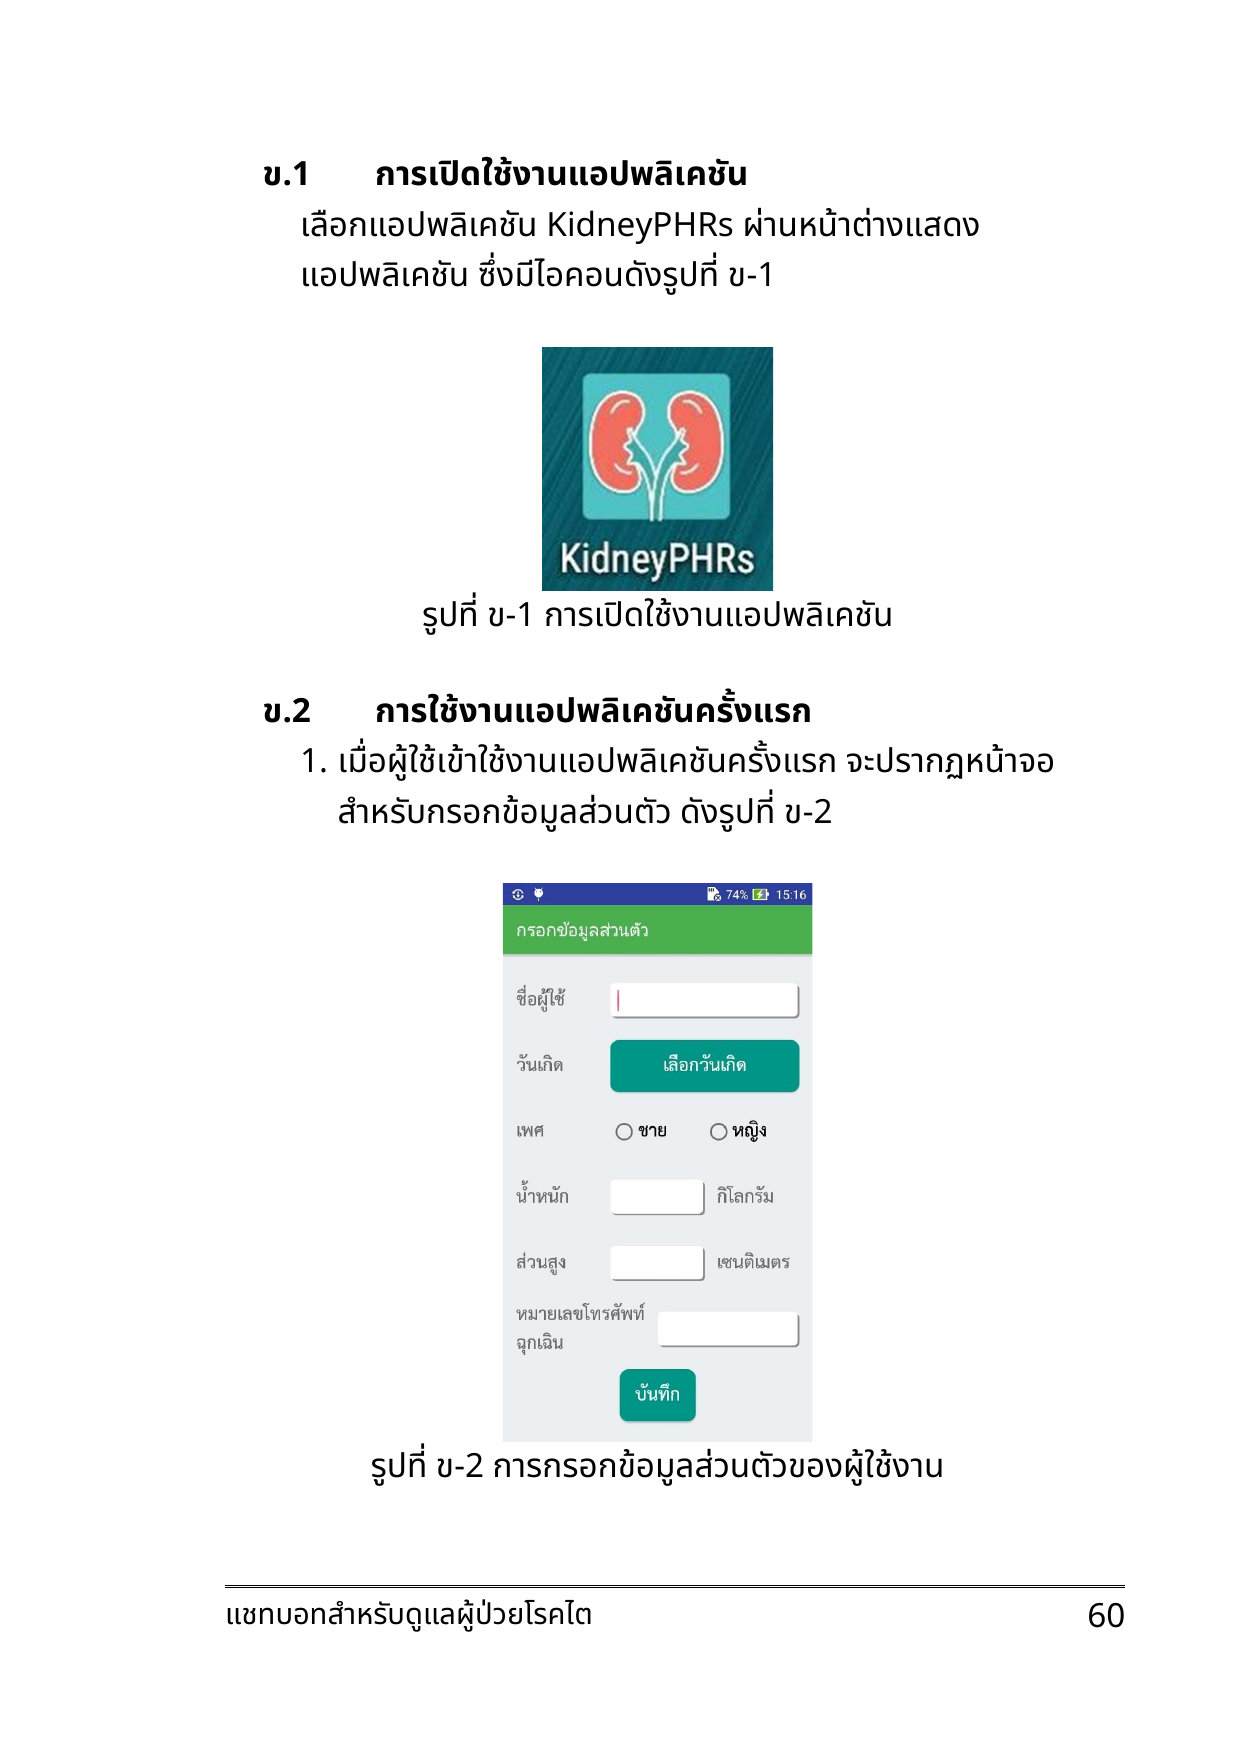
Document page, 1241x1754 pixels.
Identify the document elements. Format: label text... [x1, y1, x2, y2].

list การใช้งานแอปพลิเคชันครั้งแรก [262, 686, 1090, 737]
list การเปิดใช้งานแอปพลิเคชัน [262, 150, 1090, 201]
text รูปที่ ข-2 การกรอกข้อมูลส่วนตัวของผู้ใช้งาน [225, 1441, 1090, 1492]
picture [542, 347, 774, 591]
list เมื่อผู้ใช้เข้าใช้งานแอปพลิเคชันครั้งแรก จะปรากฏหน้าจอสำหรับกรอกข้อมูลส่วนตัว ดังรูปที่ ข-2 [300, 737, 1090, 838]
text รูปที่ ข-1 การเปิดใช้งานแอปพลิเคชัน [225, 590, 1090, 641]
picture [502, 883, 813, 1442]
list เลือกแอปพลิเคชัน KidneyPHRs ผ่านหน้าต่างแสดงแอปพลิเคชัน ซึ่งมีไอคอนดังรูปที่ ข-1 [300, 201, 1090, 302]
